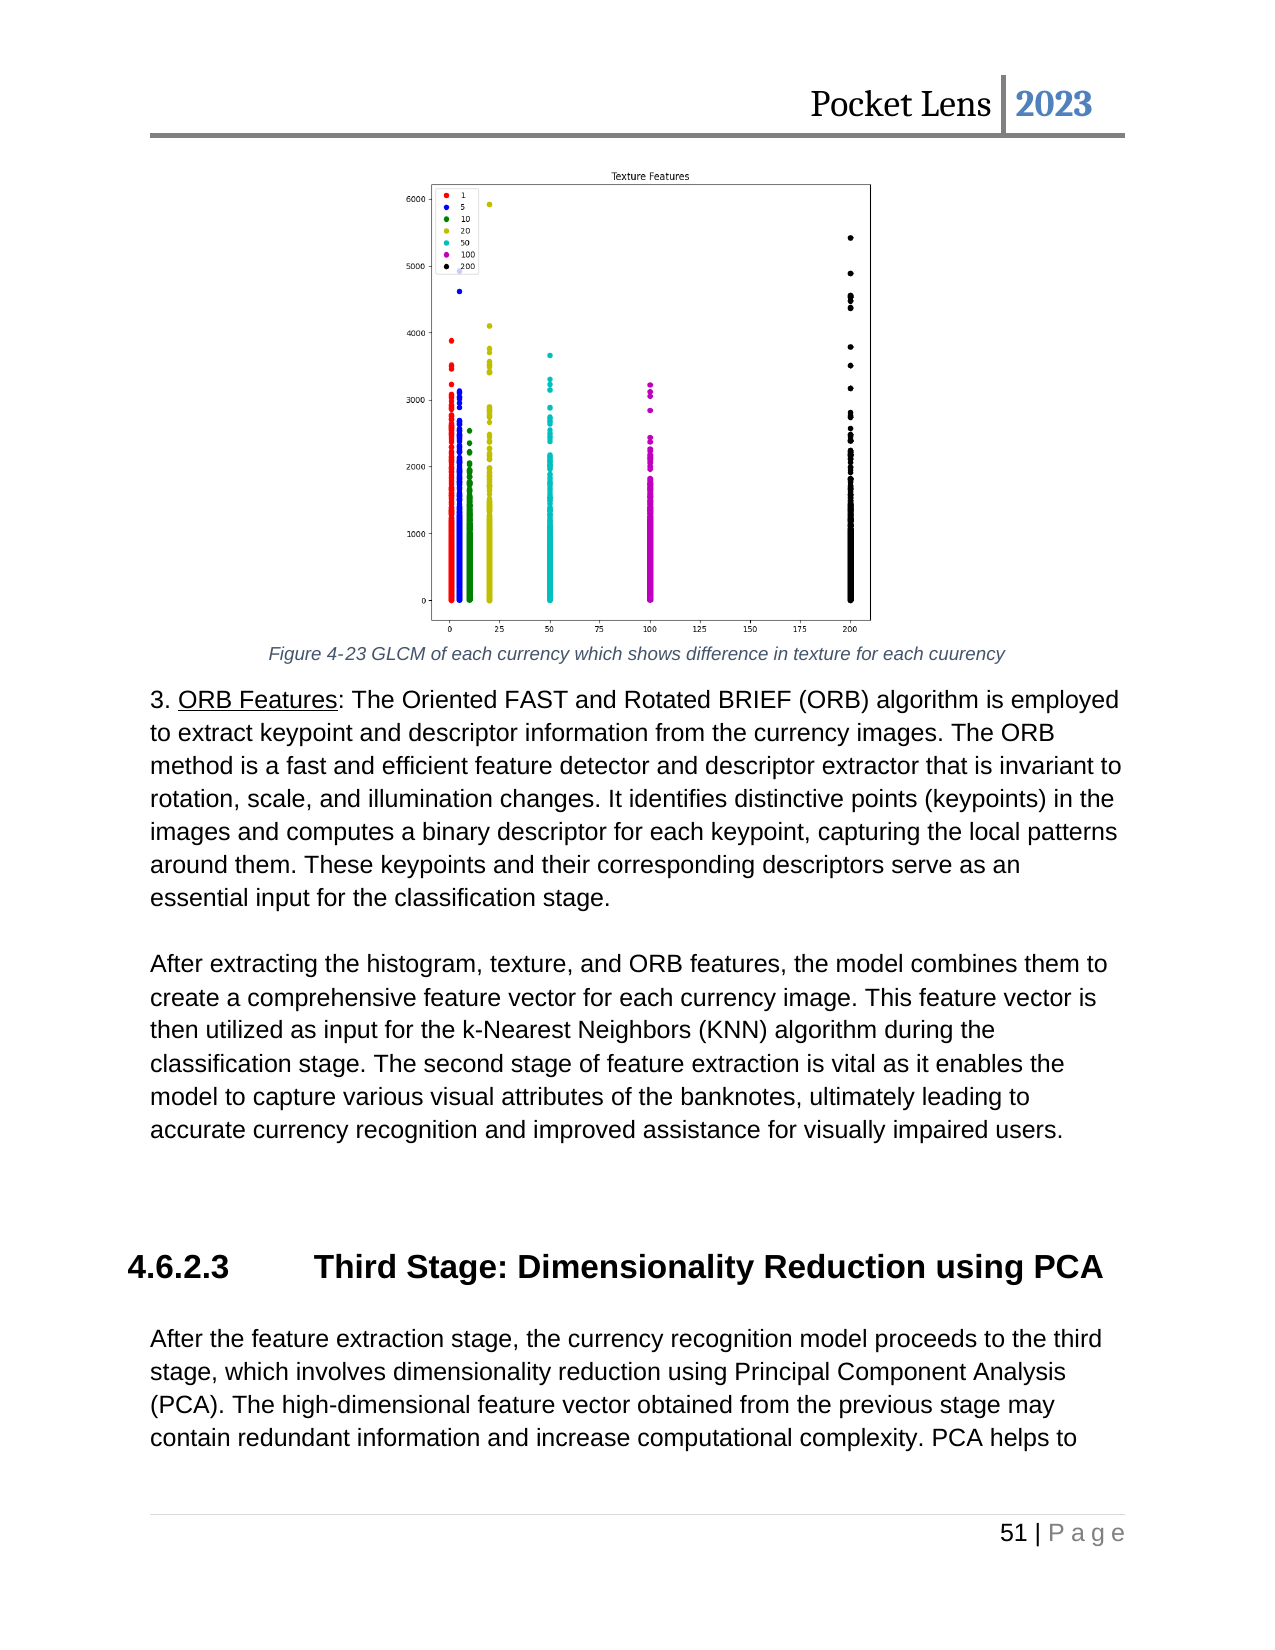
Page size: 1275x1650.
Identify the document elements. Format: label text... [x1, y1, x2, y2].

text After extracting the histogram, texture, and ORB features, the model combines them to create a comprehensive feature vector for each currency image. This feature vector is then utilized as input for the k-Nearest Neighbors (KNN) algorithm during the classification stage. The second stage of feature extraction is vital as it enables the model to capture various visual attributes of the banknotes, ultimately leading to accurate currency recognition and improved assistance for visually impaired users. [150, 949, 1125, 1143]
text Figure ‎4-23 GLCM of each currency which shows difference in texture for each cuurency [150, 643, 1125, 664]
picture [400, 166, 875, 639]
text 3. ORB Features: The Oriented FAST and Rotated BRIEF (ORB) algorithm is employed to extract keypoint and descriptor information from the currency images. The ORB method is a fast and efficient feature detector and descriptor extractor that is invariant to rotation, scale, and illumination changes. It identifies distinctive points (keypoints) in the images and computes a binary descriptor for each keypoint, capturing the local patterns around them. These keypoints and their corresponding descriptors serve as an essential input for the classification stage. [150, 685, 1125, 912]
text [150, 1324, 1125, 1452]
subtitle Third Stage: Dimensionality Reduction using PCA [229, 1247, 1125, 1285]
